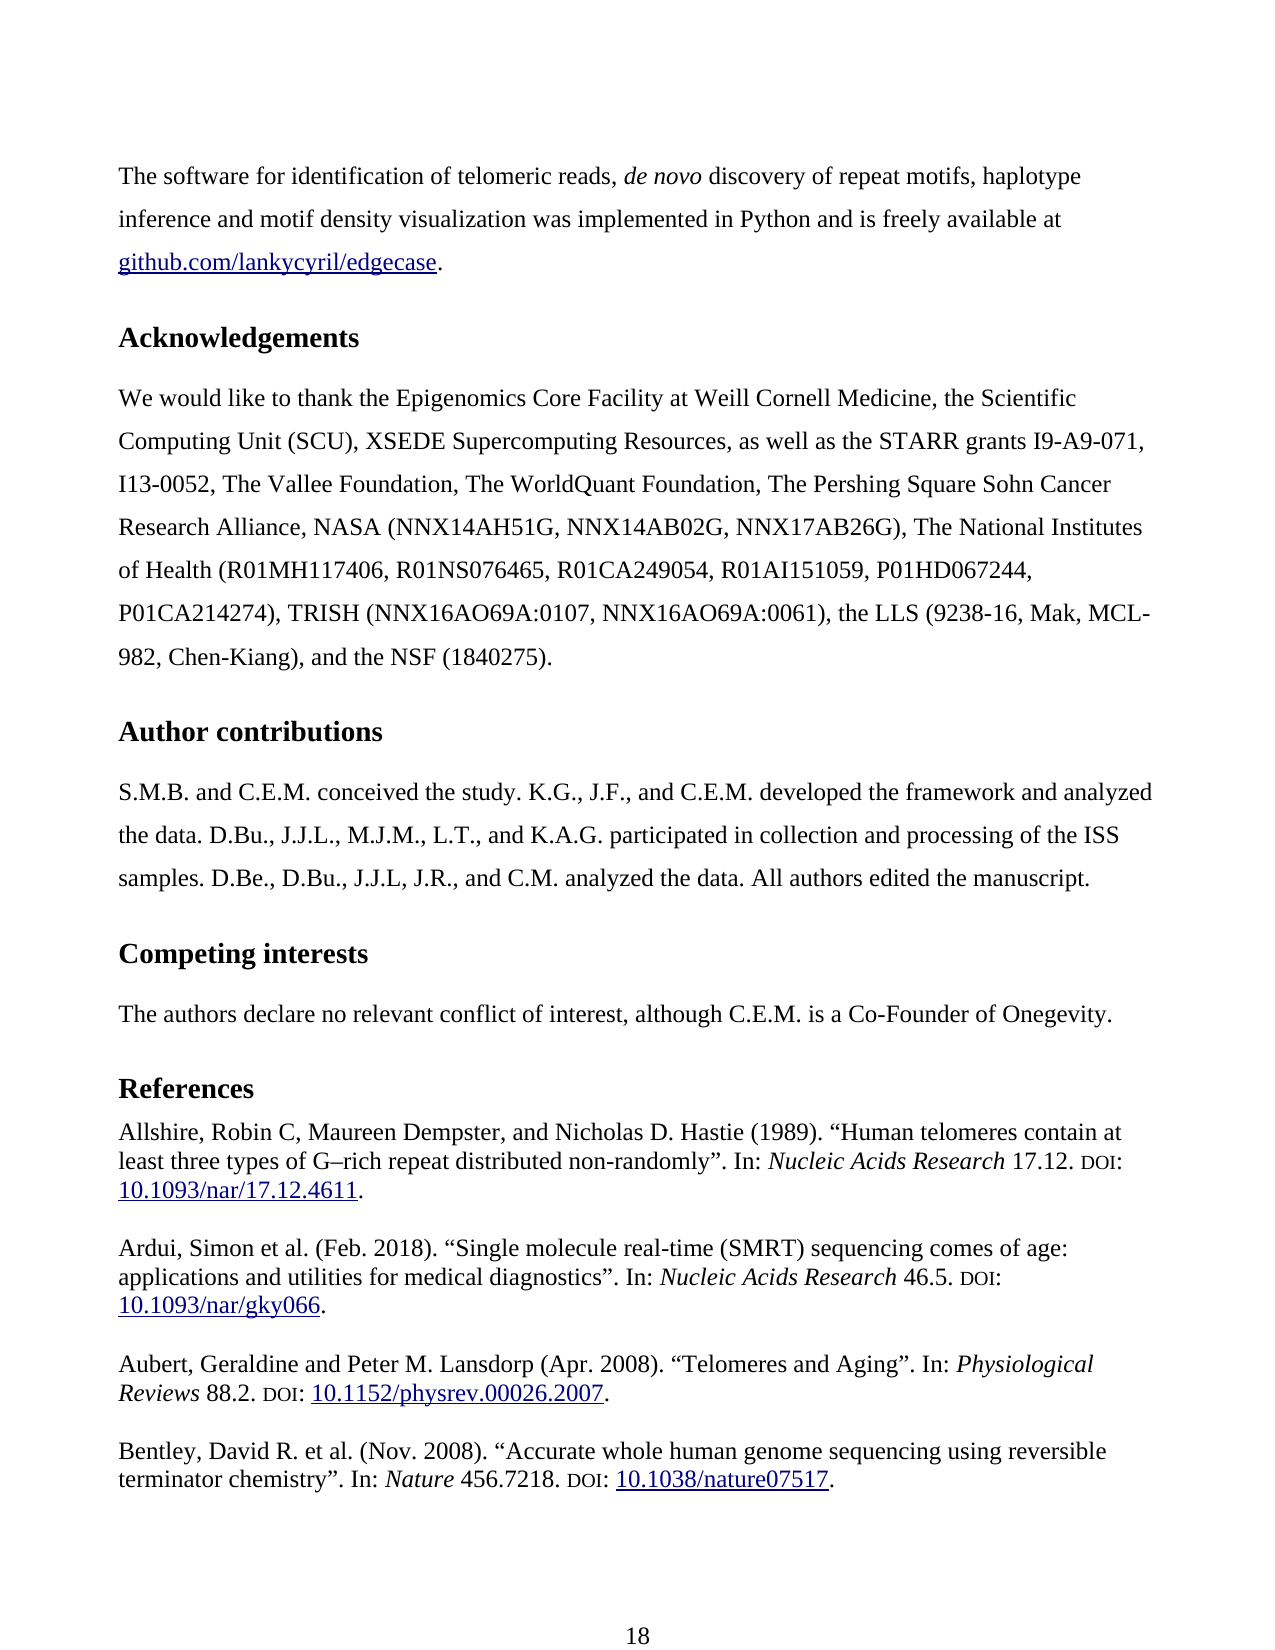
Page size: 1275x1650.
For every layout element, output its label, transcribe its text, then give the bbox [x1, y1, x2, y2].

text The authors declare no relevant conflict of interest, although C.E.M. is a Co-Founder of Onegevity. [118, 999, 1157, 1027]
subtitle Author contributions [118, 714, 1157, 748]
text Ardui, Simon et al. (Feb. 2018). “Single molecule real-time (SMRT) sequencing comes of age: applications and utilities for medical diagnostics”. In: Nucleic Acids Research 46.5. doi: 10.1093/nar/gky066. [118, 1233, 1157, 1319]
text S.M.B. and C.E.M. conceived the study. K.G., J.F., and C.E.M. developed the framework and analyzed the data. D.Bu., J.J.L., M.J.M., L.T., and K.A.G. participated in collection and processing of the ISS samples. D.Be., D.Bu., J.J.L, J.R., and C.M. analyzed the data. All authors edited the manuscript. [118, 777, 1157, 892]
text Aubert, Geraldine and Peter M. Lansdorp (Apr. 2008). “Telomeres and Aging”. In: Physiological Reviews 88.2. doi: 10.1152/physrev.00026.2007. [118, 1349, 1157, 1406]
text We would like to thank the Epigenomics Core Facility at Weill Cornell Medicine, the Scientific Computing Unit (SCU), XSEDE Supercomputing Resources, as well as the STARR grants I9-A9-071, I13-0052, The Vallee Foundation, The WorldQuant Foundation, The Pershing Square Sohn Cancer Research Alliance, NASA (NNX14AH51G, NNX14AB02G, NNX17AB26G), The National Institutes of Health (R01MH117406, R01NS076465, R01CA249054, R01AI151059, P01HD067244, P01CA214274), TRISH (NNX16AO69A:0107, NNX16AO69A:0061), the LLS (9238-16, Mak, MCL-982, Chen-Kiang), and the NSF (1840275). [118, 383, 1157, 670]
subtitle References [118, 1071, 1157, 1105]
subtitle Acknowledgements [118, 320, 1157, 354]
subtitle Competing interests [118, 936, 1157, 969]
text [118, 118, 1157, 276]
text Allshire, Robin C, Maureen Dempster, and Nicholas D. Hastie (1989). “Human telomeres contain at least three types of G–rich repeat distributed non-randomly”. In: Nucleic Acids Research 17.12. doi: 10.1093/nar/17.12.4611. [118, 1117, 1157, 1204]
text Bentley, David R. et al. (Nov. 2008). “Accurate whole human genome sequencing using reversible terminator chemistry”. In: Nature 456.7218. doi: 10.1038/nature07517. [118, 1436, 1157, 1493]
